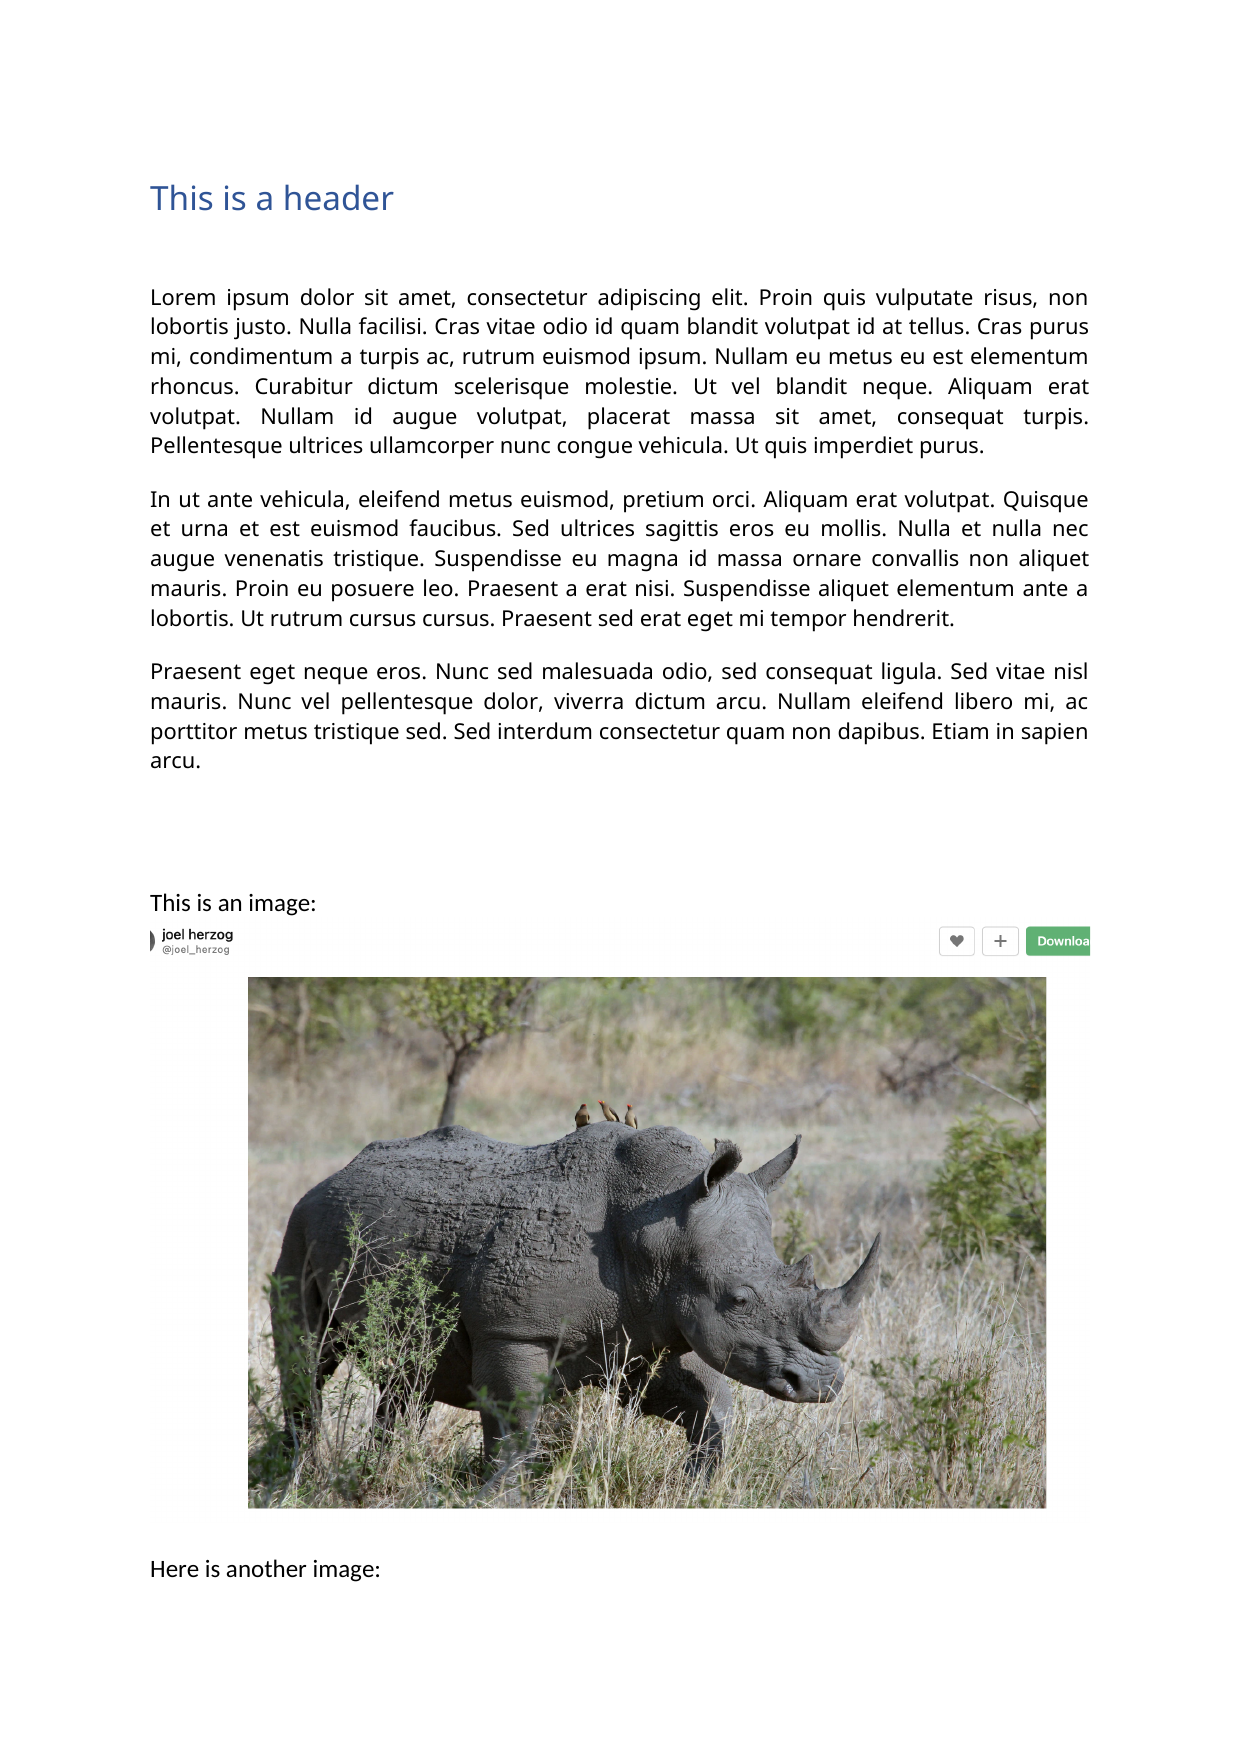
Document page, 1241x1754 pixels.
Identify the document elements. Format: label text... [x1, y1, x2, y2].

picture [150, 917, 1091, 1523]
text Here is another image: [150, 1553, 1090, 1584]
text Praesent eget neque eros. Nunc sed malesuada odio, sed consequat ligula. Sed vitae nisl mauris. Nunc vel pellentesque dolor, viverra dictum arcu. Nullam eleifend libero mi, ac porttitor metus tristique sed. Sed interdum consectetur quam non dapibus. Etiam in sapien arcu. [150, 656, 1090, 775]
subtitle This is a header [150, 175, 1090, 220]
text Lorem ipsum dolor sit amet, consectetur adipiscing elit. Proin quis vulputate risus, non lobortis justo. Nulla facilisi. Cras vitae odio id quam blandit volutpat id at tellus. Cras purus mi, condimentum a turpis ac, rutrum euismod ipsum. Nullam eu metus eu est elementum rhoncus. Curabitur dictum scelerisque molestie. Ut vel blandit neque. Aliquam erat volutpat. Nullam id augue volutpat, placerat massa sit amet, consequat turpis. Pellentesque ultrices ullamcorper nunc congue vehicula. Ut quis imperdiet purus. [150, 281, 1090, 460]
text In ut ante vehicula, eleifend metus euismod, pretium orci. Aliquam erat volutpat. Quisque et urna et est euismod faucibus. Sed ultrices sagittis eros eu mollis. Nulla et nulla nec augue venenatis tristique. Suspendisse eu magna id massa ornare convallis non aliquet mauris. Proin eu posuere leo. Praesent a erat nisi. Suspendisse aliquet elementum ante a lobortis. Ut rutrum cursus cursus. Praesent sed erat eget mi tempor hendrerit. [150, 484, 1090, 633]
text This is an image: [150, 887, 1090, 917]
